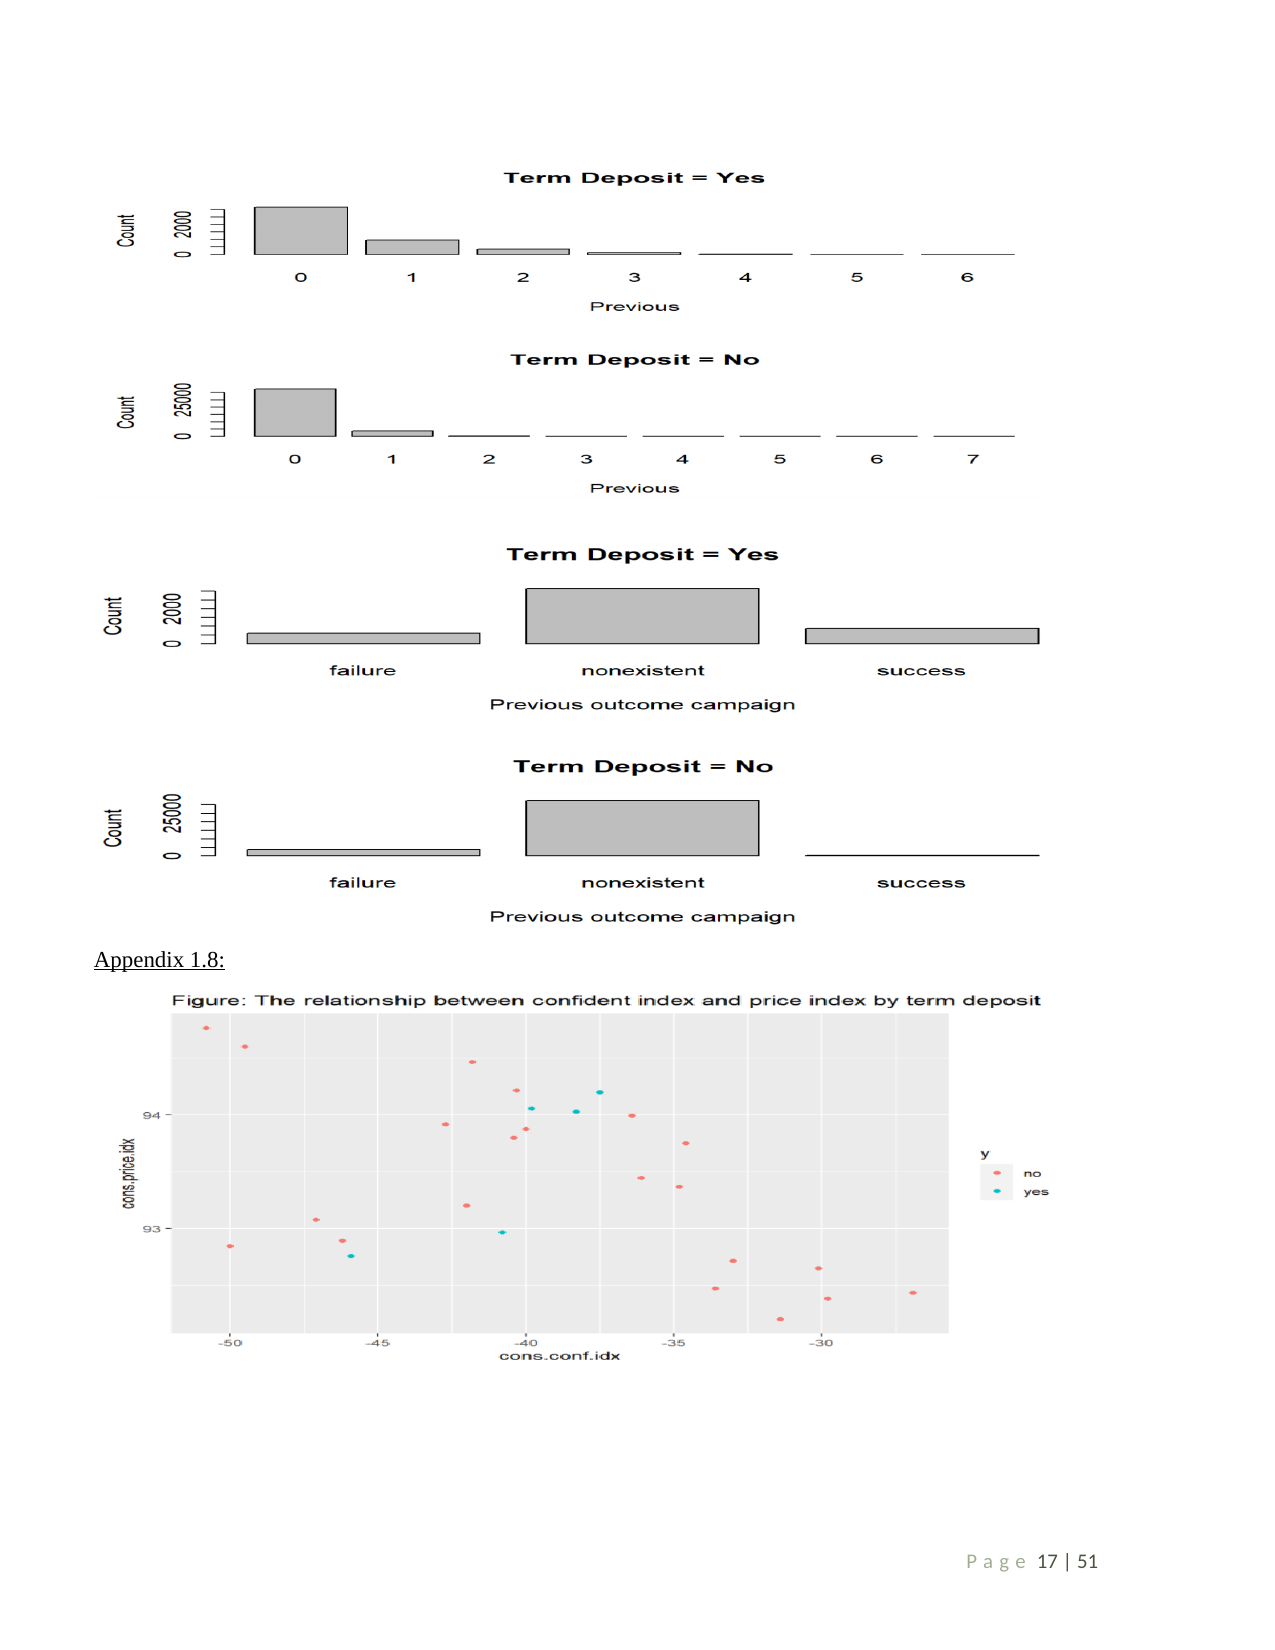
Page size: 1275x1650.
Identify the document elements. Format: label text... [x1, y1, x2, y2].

picture [93, 990, 1069, 1375]
picture [93, 518, 1069, 927]
text Appendix 1.8: [94, 946, 1200, 972]
picture [93, 150, 1048, 500]
